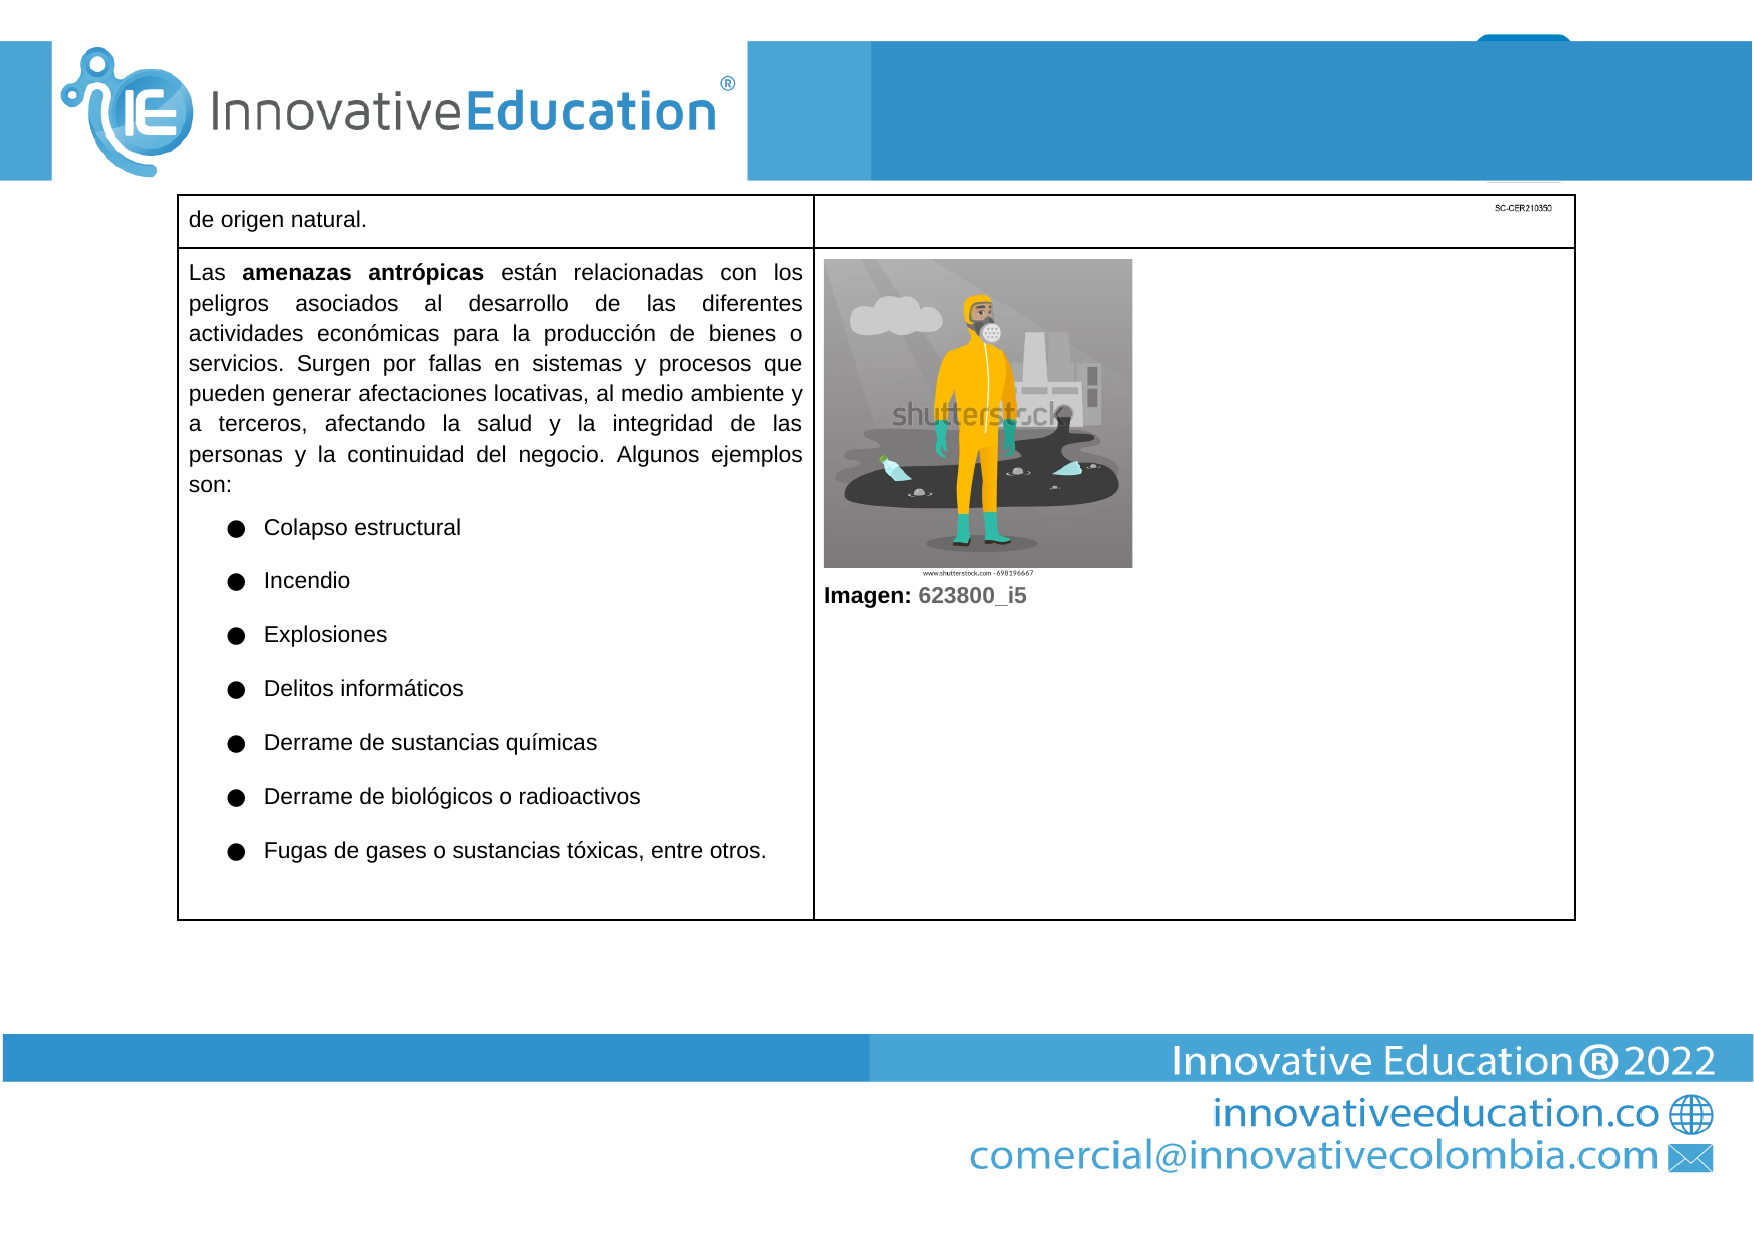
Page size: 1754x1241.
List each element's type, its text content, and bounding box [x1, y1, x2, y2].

picture [0, 28, 1752, 194]
table_cell Las amenazas antrópicas están relacionadas con los peligros asociados al desarrollo de las diferentes actividades económicas para la producción de bienes o servicios. Surgen por fallas en sistemas y procesos que pueden generar afectaciones locativas, al medio ambiente y a terceros, afectando la salud y la integridad de las personas y la continuidad del negocio. Algunos ejemplos son: Colapso estructural Incendio Explosiones Delitos informáticos Derrame de sustancias químicas Derrame de biológicos o radioactivos Fugas de gases o sustancias tóxicas, entre otros. [179, 249, 813, 919]
table_cell Imagen 623800_i4 [815, 196, 1574, 247]
picture [823, 259, 1133, 578]
table_cell Imagen: 623800_i5 [815, 249, 1574, 919]
picture [2, 1032, 1754, 1179]
